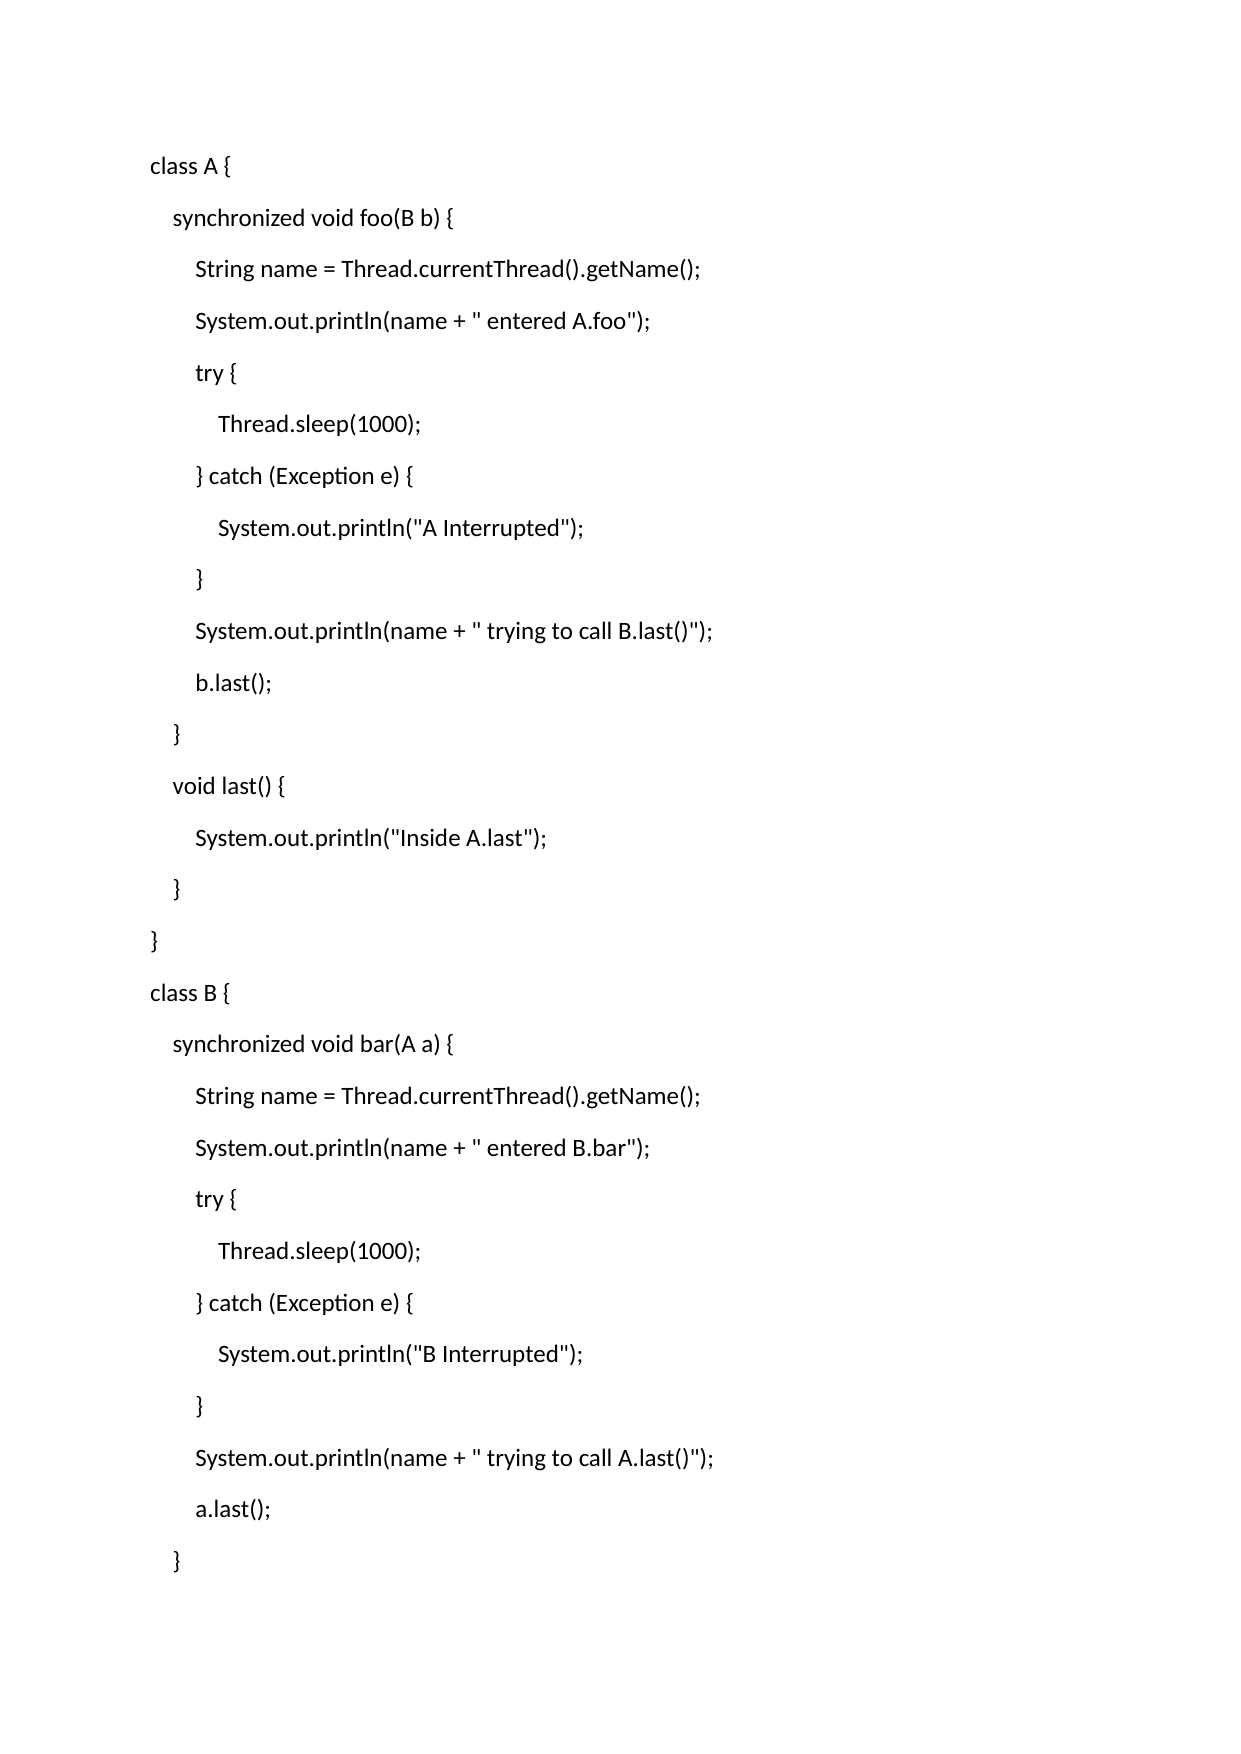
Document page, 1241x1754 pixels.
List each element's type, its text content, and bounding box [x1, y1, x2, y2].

text try { [150, 357, 1090, 387]
text } [150, 925, 1090, 956]
text } catch (Exception e) { [150, 460, 1090, 491]
text } [150, 563, 1090, 594]
text System.out.println(name + " entered A.foo"); [150, 305, 1090, 336]
text a.last(); [150, 1493, 1090, 1524]
text System.out.println(name + " trying to call B.last()"); [150, 615, 1090, 646]
text System.out.println("B Interrupted"); [150, 1338, 1090, 1369]
text void last() { [150, 770, 1090, 801]
text System.out.println("Inside A.last"); [150, 822, 1090, 852]
text } [150, 1390, 1090, 1421]
text } catch (Exception e) { [150, 1287, 1090, 1317]
text System.out.println("A Interrupted"); [150, 512, 1090, 542]
text class B { [150, 977, 1090, 1007]
text synchronized void foo(B b) { [150, 202, 1090, 232]
text b.last(); [150, 667, 1090, 697]
text String name = Thread.currentThread().getName(); [150, 253, 1090, 284]
text System.out.println(name + " trying to call A.last()"); [150, 1442, 1090, 1472]
text Thread.sleep(1000); [150, 1235, 1090, 1266]
text synchronized void bar(A a) { [150, 1028, 1090, 1059]
text } [150, 873, 1090, 904]
text } [150, 718, 1090, 749]
text Thread.sleep(1000); [150, 408, 1090, 439]
text String name = Thread.currentThread().getName(); [150, 1080, 1090, 1111]
text } [150, 1545, 1090, 1576]
text class A { [150, 150, 1090, 181]
text System.out.println(name + " entered B.bar"); [150, 1132, 1090, 1162]
text try { [150, 1183, 1090, 1214]
